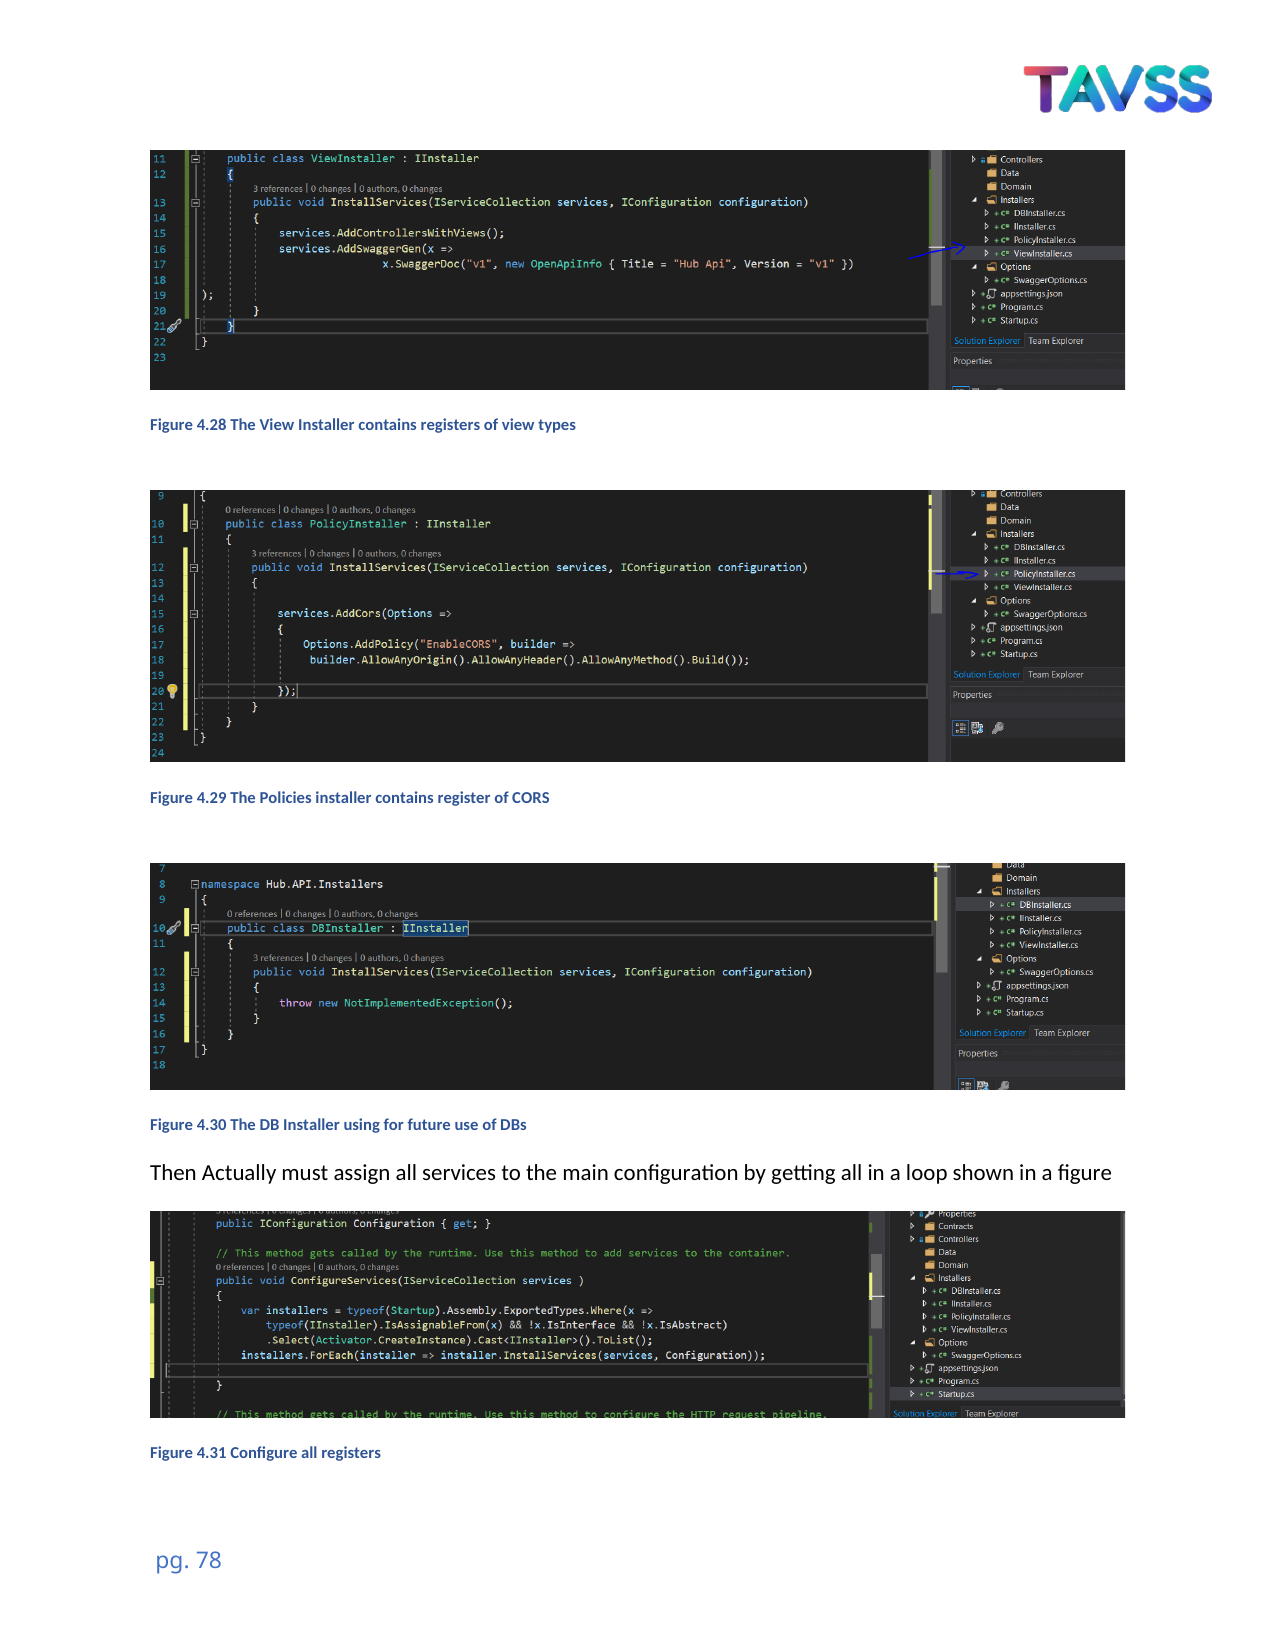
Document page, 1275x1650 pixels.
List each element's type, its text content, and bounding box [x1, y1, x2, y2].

text Figure 4.30 The DB Installer using for future use of DBs [150, 1114, 1125, 1134]
text Figure 4.29 The Policies installer contains register of CORS [150, 787, 1125, 807]
picture [150, 1211, 1125, 1418]
text Figure 4.28 The View Installer contains registers of view types [150, 414, 1125, 435]
picture [150, 863, 1125, 1090]
picture [150, 150, 1125, 390]
picture [1002, 41, 1236, 135]
text Figure 4.31 Configure all registers [150, 1442, 1125, 1463]
text Then Actually must assign all services to the main configuration by getting all in a loop shown in a figure [150, 1158, 1125, 1186]
picture [150, 490, 1125, 762]
